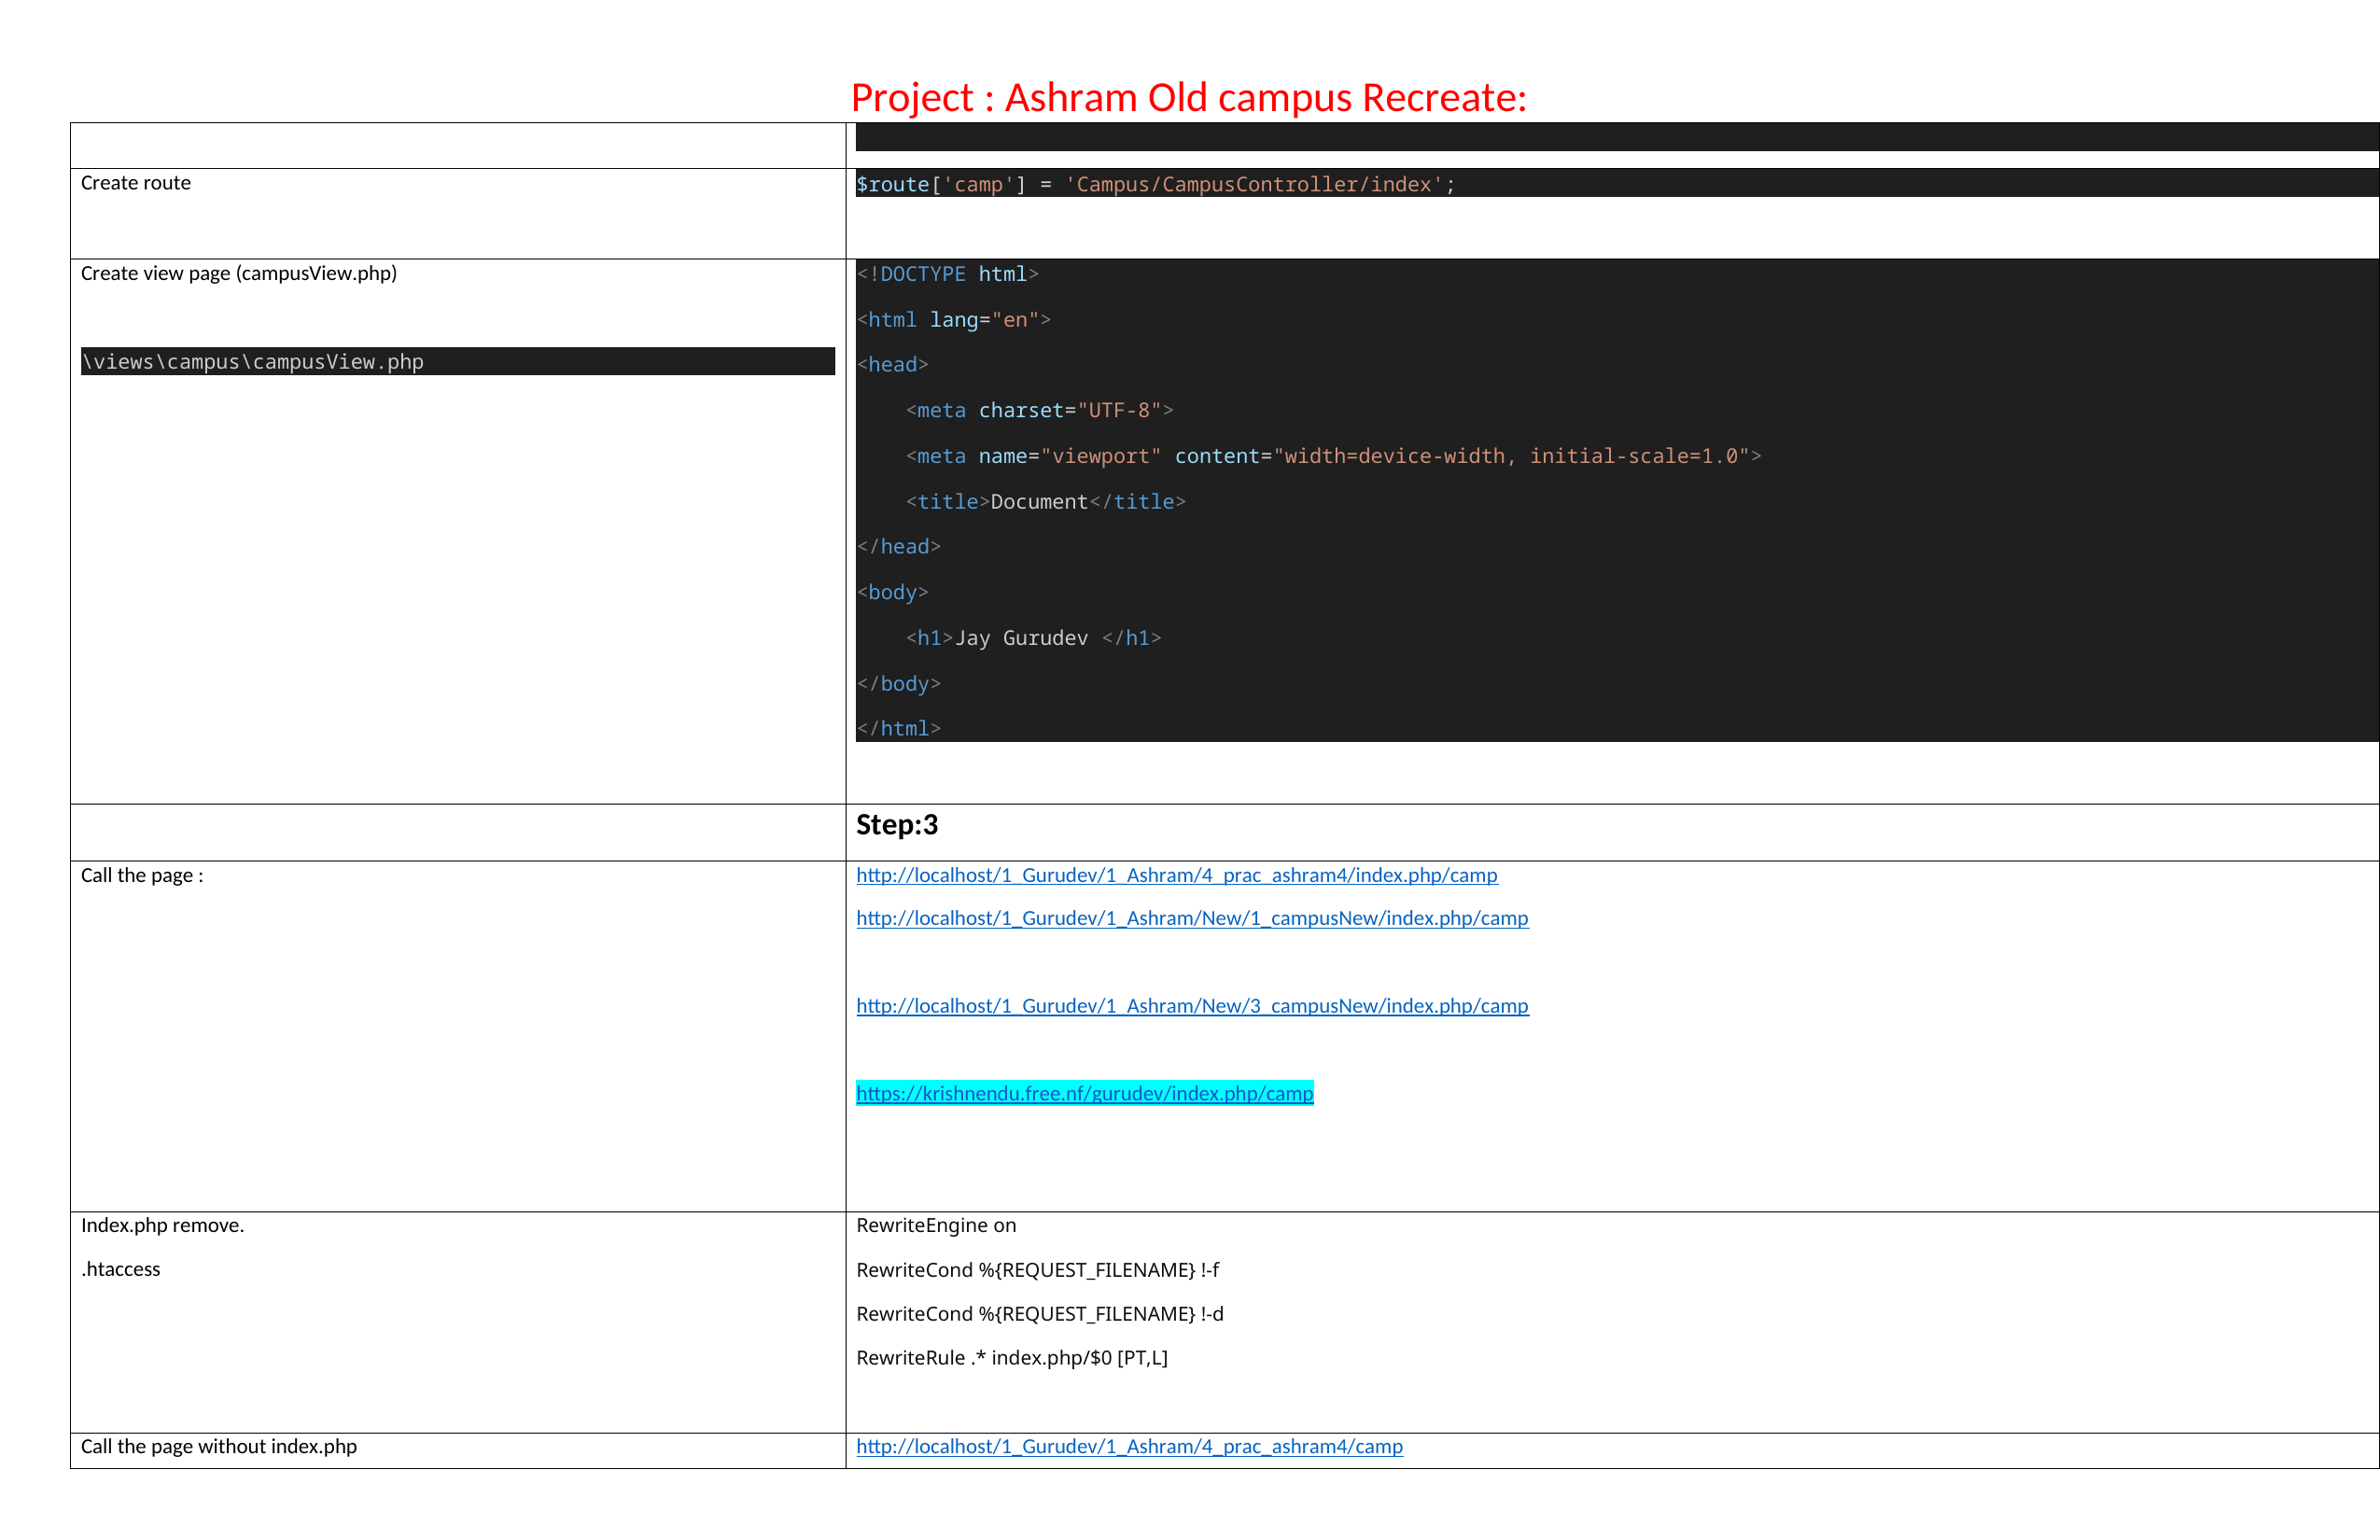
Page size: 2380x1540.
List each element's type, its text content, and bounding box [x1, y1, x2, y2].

table_cell Step:3 [847, 805, 2379, 861]
table_cell <!DOCTYPE html> <html lang="en"> <head> <meta charset="UTF-8"> <meta name="viewport" content="width=device-width, initial-scale=1.0"> <title>Document</title> </head> <body> <h1>Jay Gurudev </h1> </body> </html> [847, 259, 2379, 804]
table_cell $route['camp'] = 'Campus/CampusController/index'; [847, 169, 2379, 259]
table_cell Call the page : [71, 861, 846, 1211]
table_cell [71, 805, 846, 861]
table_cell Index.php remove. .htaccess [71, 1212, 846, 1432]
table_cell RewriteEngine on RewriteCond %{REQUEST_FILENAME} !-f RewriteCond %{REQUEST_FILENAME} !-d RewriteRule .* index.php/$0 [PT,L] [847, 1212, 2379, 1432]
table_cell http://localhost/1_Gurudev/1_Ashram/4_prac_ashram4/index.php/camp http://localhost/1_Gurudev/1_Ashram/New/1_campusNew/index.php/camp http://localhost/1_Gurudev/1_Ashram/New/3_campusNew/index.php/camp https://krishnendu.free.nf/gurudev/index.php/camp [847, 861, 2379, 1211]
table_cell [847, 123, 2379, 168]
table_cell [71, 1434, 846, 1467]
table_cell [847, 1434, 2379, 1467]
table_cell Create route [71, 169, 846, 259]
table_cell Create view page (campusView.php) \views\campus\campusView.php [71, 259, 846, 804]
table_cell [71, 123, 846, 168]
